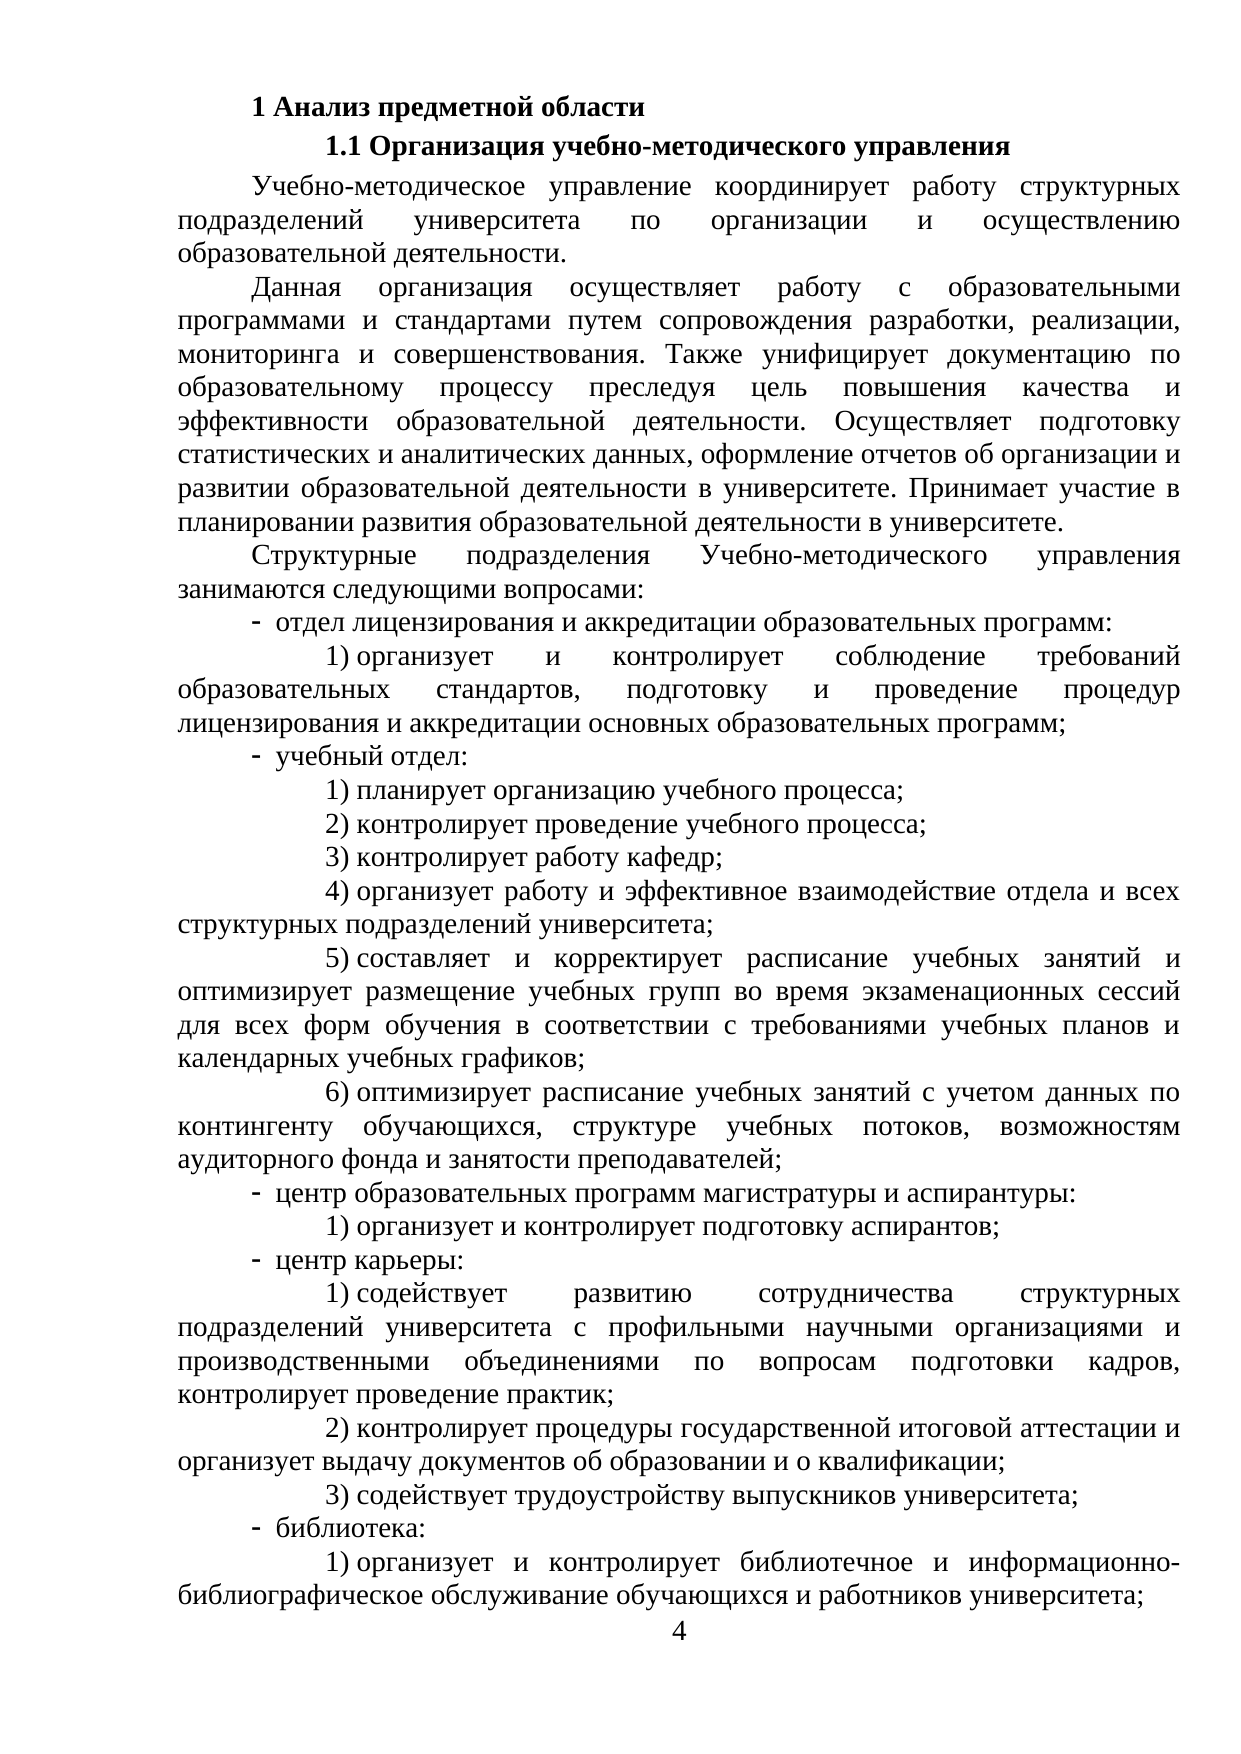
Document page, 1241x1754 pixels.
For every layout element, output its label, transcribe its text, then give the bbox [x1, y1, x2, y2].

list планирует организацию учебного процесса; [177, 772, 1181, 806]
list контролирует проведение учебного процесса; [177, 806, 1181, 839]
subtitle Организация учебно-методического управления [251, 128, 1181, 162]
list отдел лицензирования и аккредитации образовательных программ: [177, 604, 1181, 638]
list учебный отдел: [177, 738, 1181, 772]
list контролирует работу кафедр; [177, 839, 1181, 873]
text Данная организация осуществляет работу с образовательными программами и стандартами путем сопровождения разработки, реализации, мониторинга и совершенствования. Также унифицирует документацию по образовательному процессу преследуя цель повышения качества и эффективности образовательной деятельности. Осуществляет подготовку статистических и аналитических данных, оформление отчетов об организации и развитии образовательной деятельности в университете. Принимает участие в планировании развития образовательной деятельности в университете. [177, 269, 1181, 537]
list контролирует процедуры государственной итоговой аттестации и организует выдачу документов об образовании и о квалификации; [177, 1410, 1181, 1477]
list содействует трудоустройству выпускников университета; [177, 1477, 1181, 1510]
list организует работу и эффективное взаимодействие отдела и всех структурных подразделений университета; [177, 873, 1181, 940]
list организует и контролирует соблюдение требований образовательных стандартов, подготовку и проведение процедур лицензирования и аккредитации основных образовательных программ; [177, 638, 1181, 738]
list оптимизирует расписание учебных занятий с учетом данных по контингенту обучающихся, структуре учебных потоков, возможностям аудиторного фонда и занятости преподавателей; [177, 1074, 1181, 1175]
list содействует развитию сотрудничества структурных подразделений университета с профильными научными организациями и производственными объединениями по вопросам подготовки кадров, контролирует проведение практик; [177, 1276, 1181, 1410]
list центр образовательных программ магистратуры и аспирантуры: [177, 1175, 1181, 1208]
subtitle Анализ предметной области [251, 89, 1181, 122]
list библиотека: [177, 1510, 1181, 1544]
list составляет и корректирует расписание учебных занятий и оптимизирует размещение учебных групп во время экзаменационных сессий для всех форм обучения в соответствии с требованиями учебных планов и календарных учебных графиков; [177, 940, 1181, 1074]
text Структурные подразделения Учебно-методического управления занимаются следующими вопросами: [177, 537, 1181, 604]
list центр карьеры: [177, 1242, 1181, 1276]
text Учебно-методическое управление координирует работу структурных подразделений университета по организации и осуществлению образовательной деятельности. [177, 168, 1181, 269]
list организует и контролирует подготовку аспирантов; [177, 1208, 1181, 1242]
list организует и контролирует библиотечное и информационно-библиографическое обслуживание обучающихся и работников университета; [177, 1544, 1181, 1611]
